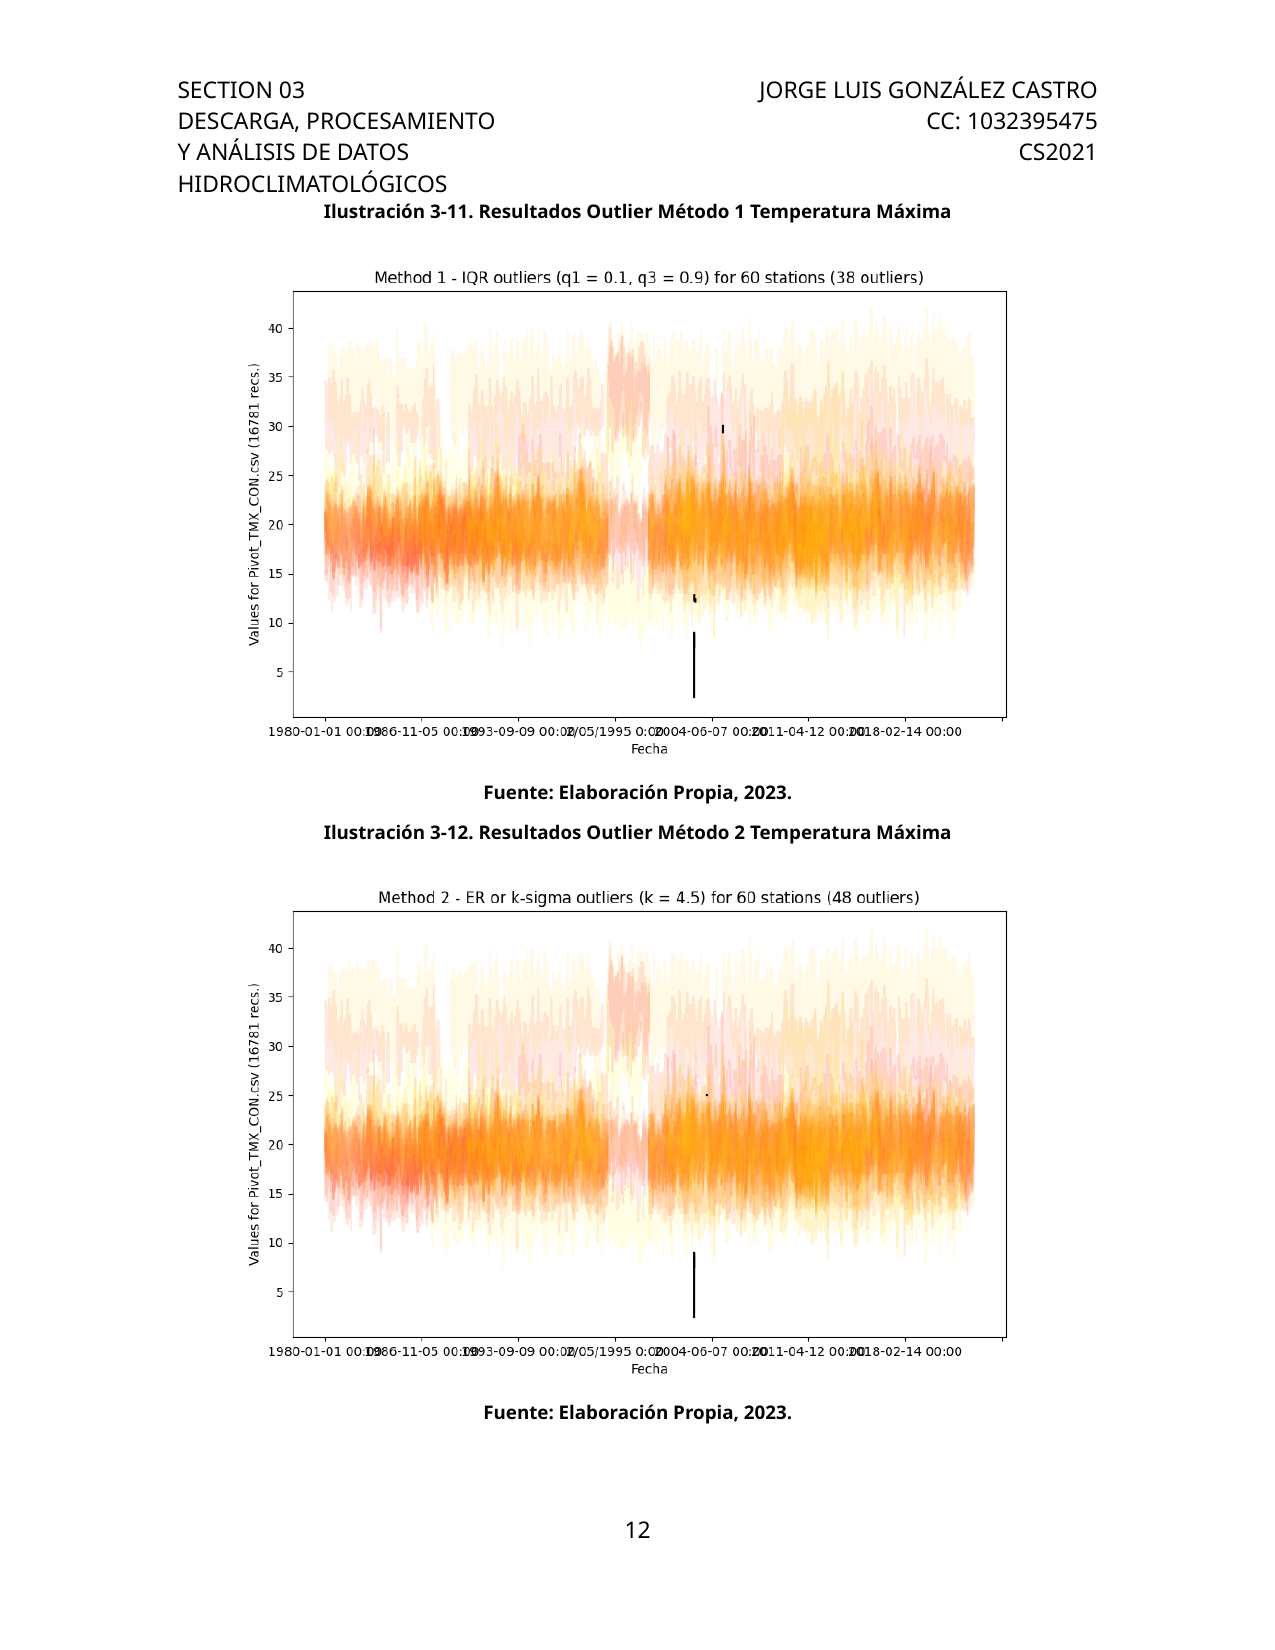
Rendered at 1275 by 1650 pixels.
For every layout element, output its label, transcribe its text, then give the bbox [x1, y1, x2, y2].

picture [177, 844, 1098, 1397]
picture [177, 224, 1098, 777]
text Fuente: Elaboración Propia, 2023. [177, 1399, 1098, 1425]
text Fuente: Elaboración Propia, 2023. [177, 779, 1098, 805]
